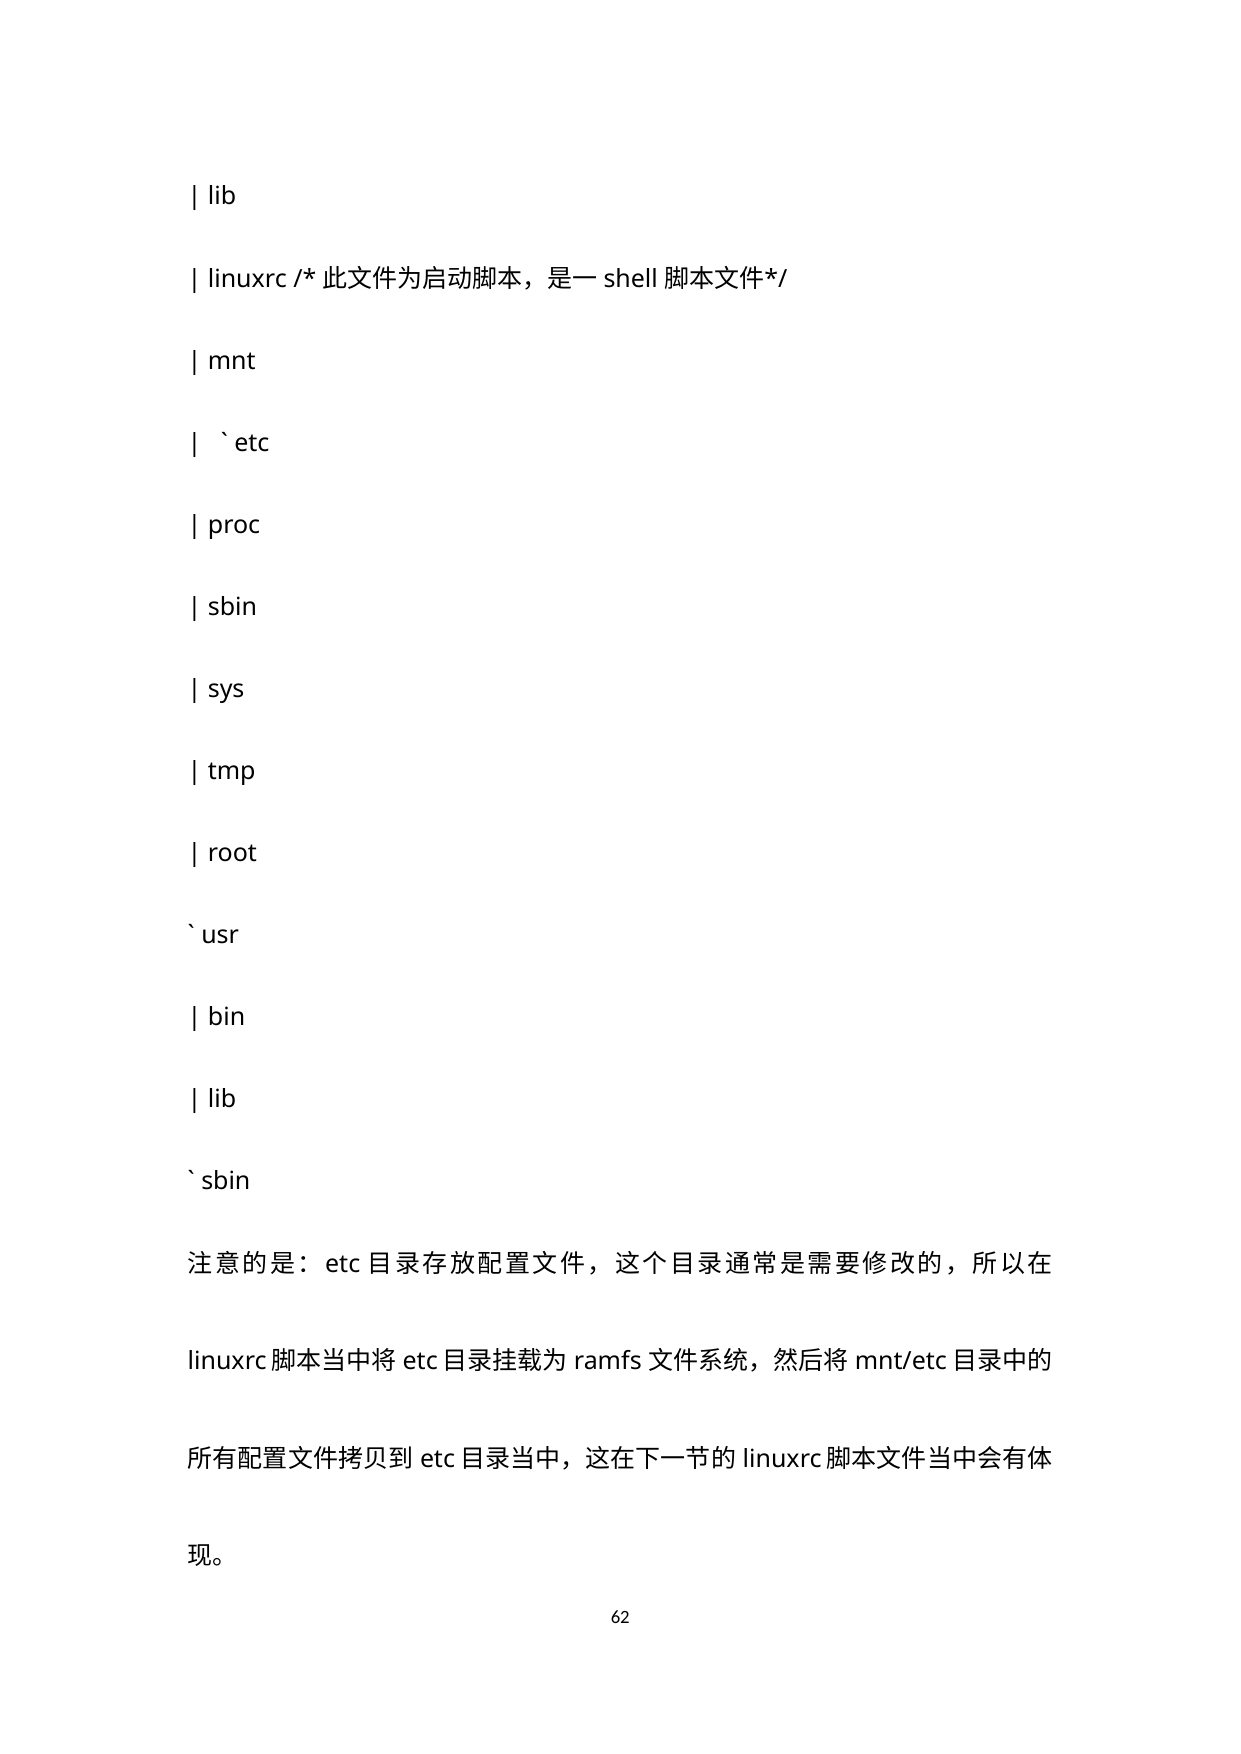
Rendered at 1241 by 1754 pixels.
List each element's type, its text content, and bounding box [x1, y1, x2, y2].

text |­­ proc [187, 491, 1053, 556]
text |­­ tmp [187, 737, 1053, 802]
text | `­­ etc [187, 409, 1053, 474]
text `­­ usr [187, 901, 1053, 966]
text |­­ sbin [187, 573, 1053, 638]
text |­­ mnt [187, 327, 1053, 392]
text |­­ bin [187, 983, 1053, 1048]
text `­­ sbin [187, 1147, 1053, 1212]
text 注意的是：etc目录存放配置文件，这个目录通常是需要修改的，所以在 linuxrc脚本当中将 etc目录挂载为 ramfs 文件系统，然后将 mnt/etc目录中的所有配置文件拷贝到 etc目录当中，这在下一节的 linuxrc脚本文件当中会有体现。 [187, 1229, 1053, 1586]
text |­­ sys [187, 655, 1053, 720]
text |­­ lib [187, 1065, 1053, 1130]
text |­­ linuxrc /* 此文件为启动脚本，是一 shell 脚本文件*/ [187, 244, 1053, 309]
text |­­ lib [187, 162, 1053, 227]
text |­­ root [187, 819, 1053, 884]
